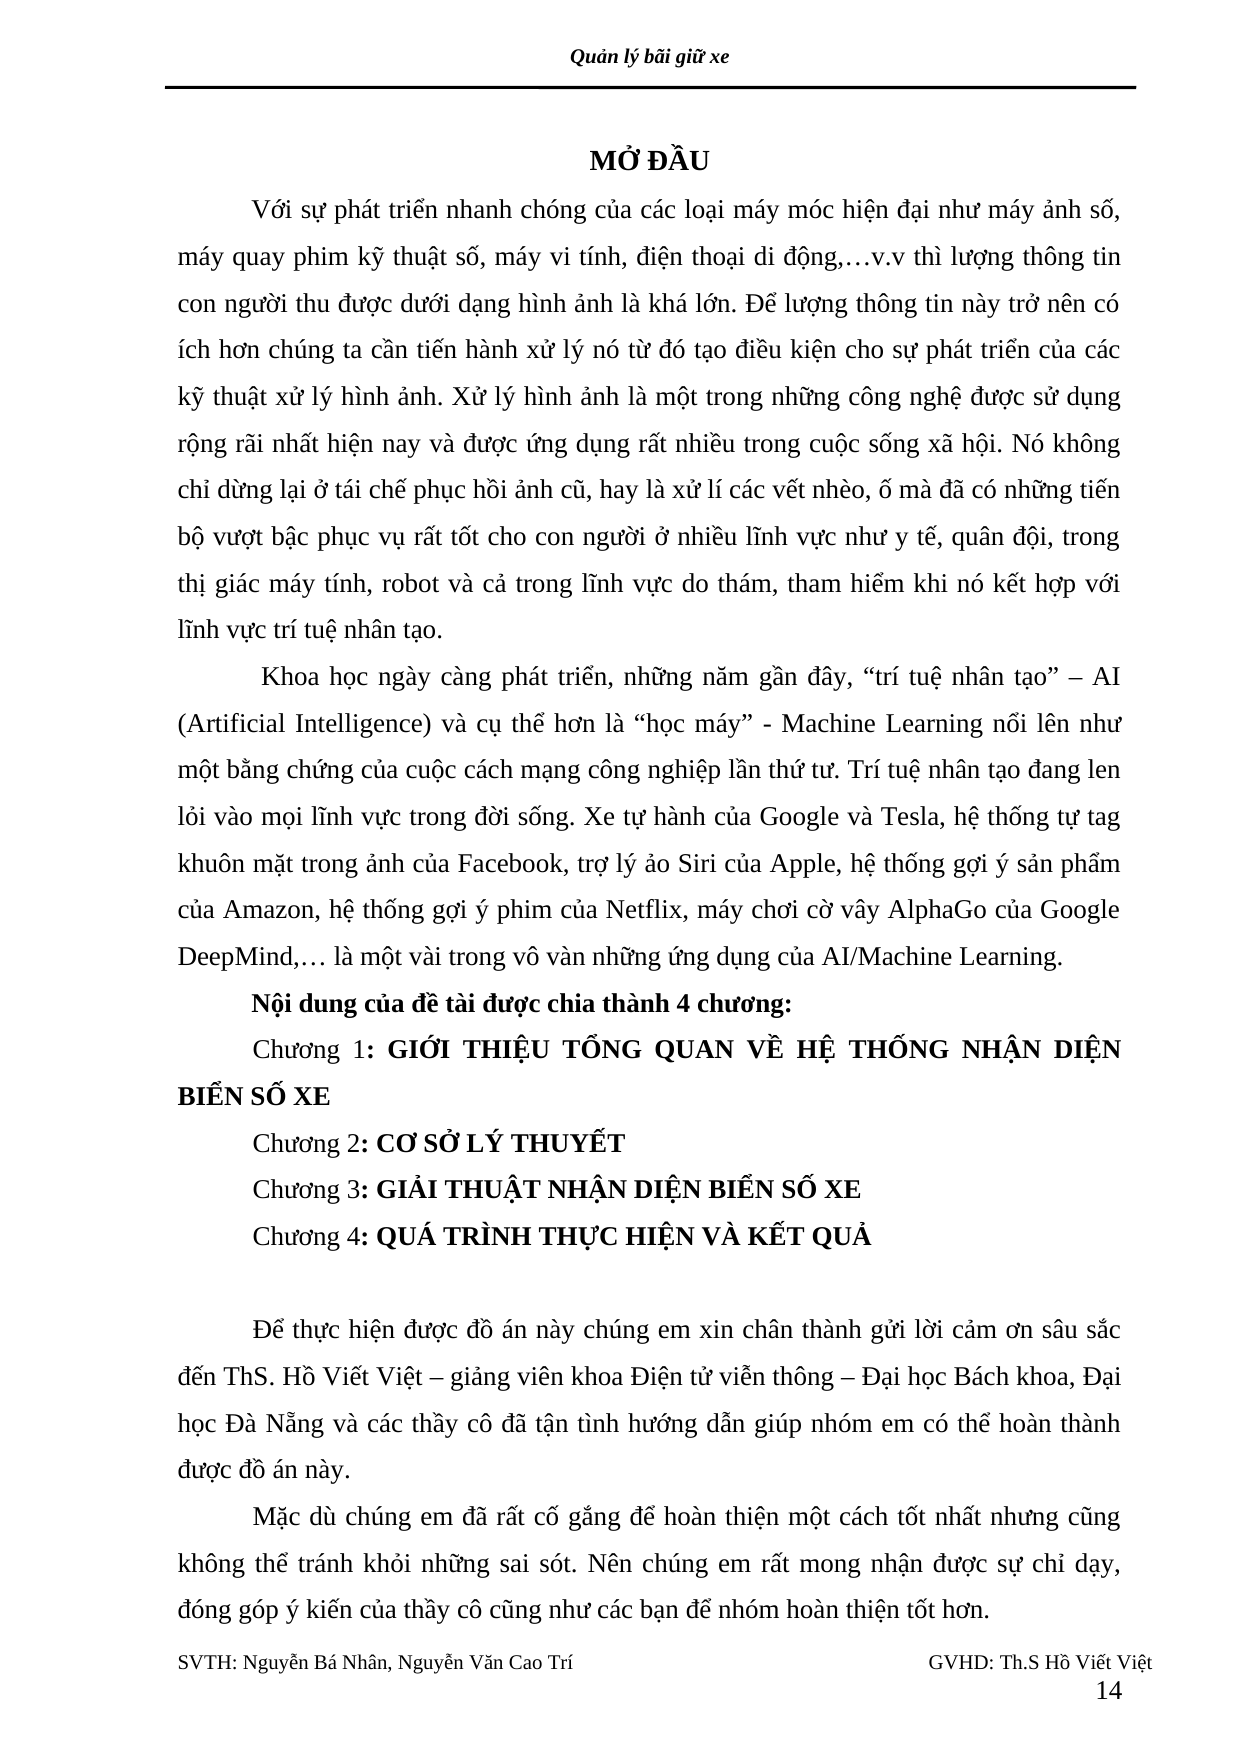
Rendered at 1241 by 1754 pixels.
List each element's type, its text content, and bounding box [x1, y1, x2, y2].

subtitle MỞ ĐẦU [177, 143, 1122, 177]
text Chương 4: QUÁ TRÌNH THỰC HIỆN VÀ KẾT QUẢ [177, 1220, 1122, 1251]
text Để thực hiện được đồ án này chúng em xin chân thành gửi lời cảm ơn sâu sắc đến ThS. Hồ Viết Việt – giảng viên khoa Điện tử viễn thông – Đại học Bách khoa, Đại học Đà Nẵng và các thầy cô đã tận tình hướng dẫn giúp nhóm em có thể hoàn thành được đồ án này. [177, 1313, 1122, 1484]
text Chương 1: GIỚI THIỆU TỔNG QUAN VỀ HỆ THỐNG NHẬN DIỆN BIỂN SỐ XE [177, 1033, 1122, 1111]
text Khoa học ngày càng phát triển, những năm gần đây, “trí tuệ nhân tạo” – AI (Artificial Intelligence) và cụ thể hơn là “học máy” - Machine Learning nổi lên như một bằng chứng của cuộc cách mạng công nghiệp lần thứ tư. Trí tuệ nhân tạo đang len lỏi vào mọi lĩnh vực trong đời sống. Xe tự hành của Google và Tesla, hệ thống tự tag khuôn mặt trong ảnh của Facebook, trợ lý ảo Siri của Apple, hệ thống gợi ý sản phẩm của Amazon, hệ thống gợi ý phim của Netflix, máy chơi cờ vây AlphaGo của Google DeepMind,… là một vài trong vô vàn những ứng dụng của AI/Machine Learning. [177, 660, 1122, 971]
text Chương 3: GIẢI THUẬT NHẬN DIỆN BIỂN SỐ XE [177, 1173, 1122, 1204]
text Mặc dù chúng em đã rất cố gắng để hoàn thiện một cách tốt nhất nhưng cũng không thể tránh khỏi những sai sót. Nên chúng em rất mong nhận được sự chỉ dạy, đóng góp ý kiến của thầy cô cũng như các bạn để nhóm hoàn thiện tốt hơn. [177, 1500, 1122, 1624]
text Chương 2: CƠ SỞ LÝ THUYẾT [177, 1127, 1122, 1158]
text Nội dung của đề tài được chia thành 4 chương: [177, 987, 1122, 1018]
text Với sự phát triển nhanh chóng của các loại máy móc hiện đại như máy ảnh số, máy quay phim kỹ thuật số, máy vi tính, điện thoại di động,…v.v thì lượng thông tin con người thu được dưới dạng hình ảnh là khá lớn. Để lượng thông tin này trở nên có ích hơn chúng ta cần tiến hành xử lý nó từ đó tạo điều kiện cho sự phát triển của các kỹ thuật xử lý hình ảnh. Xử lý hình ảnh là một trong những công nghệ được sử dụng rộng rãi nhất hiện nay và được ứng dụng rất nhiều trong cuộc sống xã hội. Nó không chỉ dừng lại ở tái chế phục hồi ảnh cũ, hay là xử lí các vết nhèo, ố mà đã có những tiến bộ vượt bậc phục vụ rất tốt cho con người ở nhiều lĩnh vực như y tế, quân đội, trong thị giác máy tính, robot và cả trong lĩnh vực do thám, tham hiểm khi nó kết hợp với lĩnh vực trí tuệ nhân tạo. [177, 193, 1122, 644]
